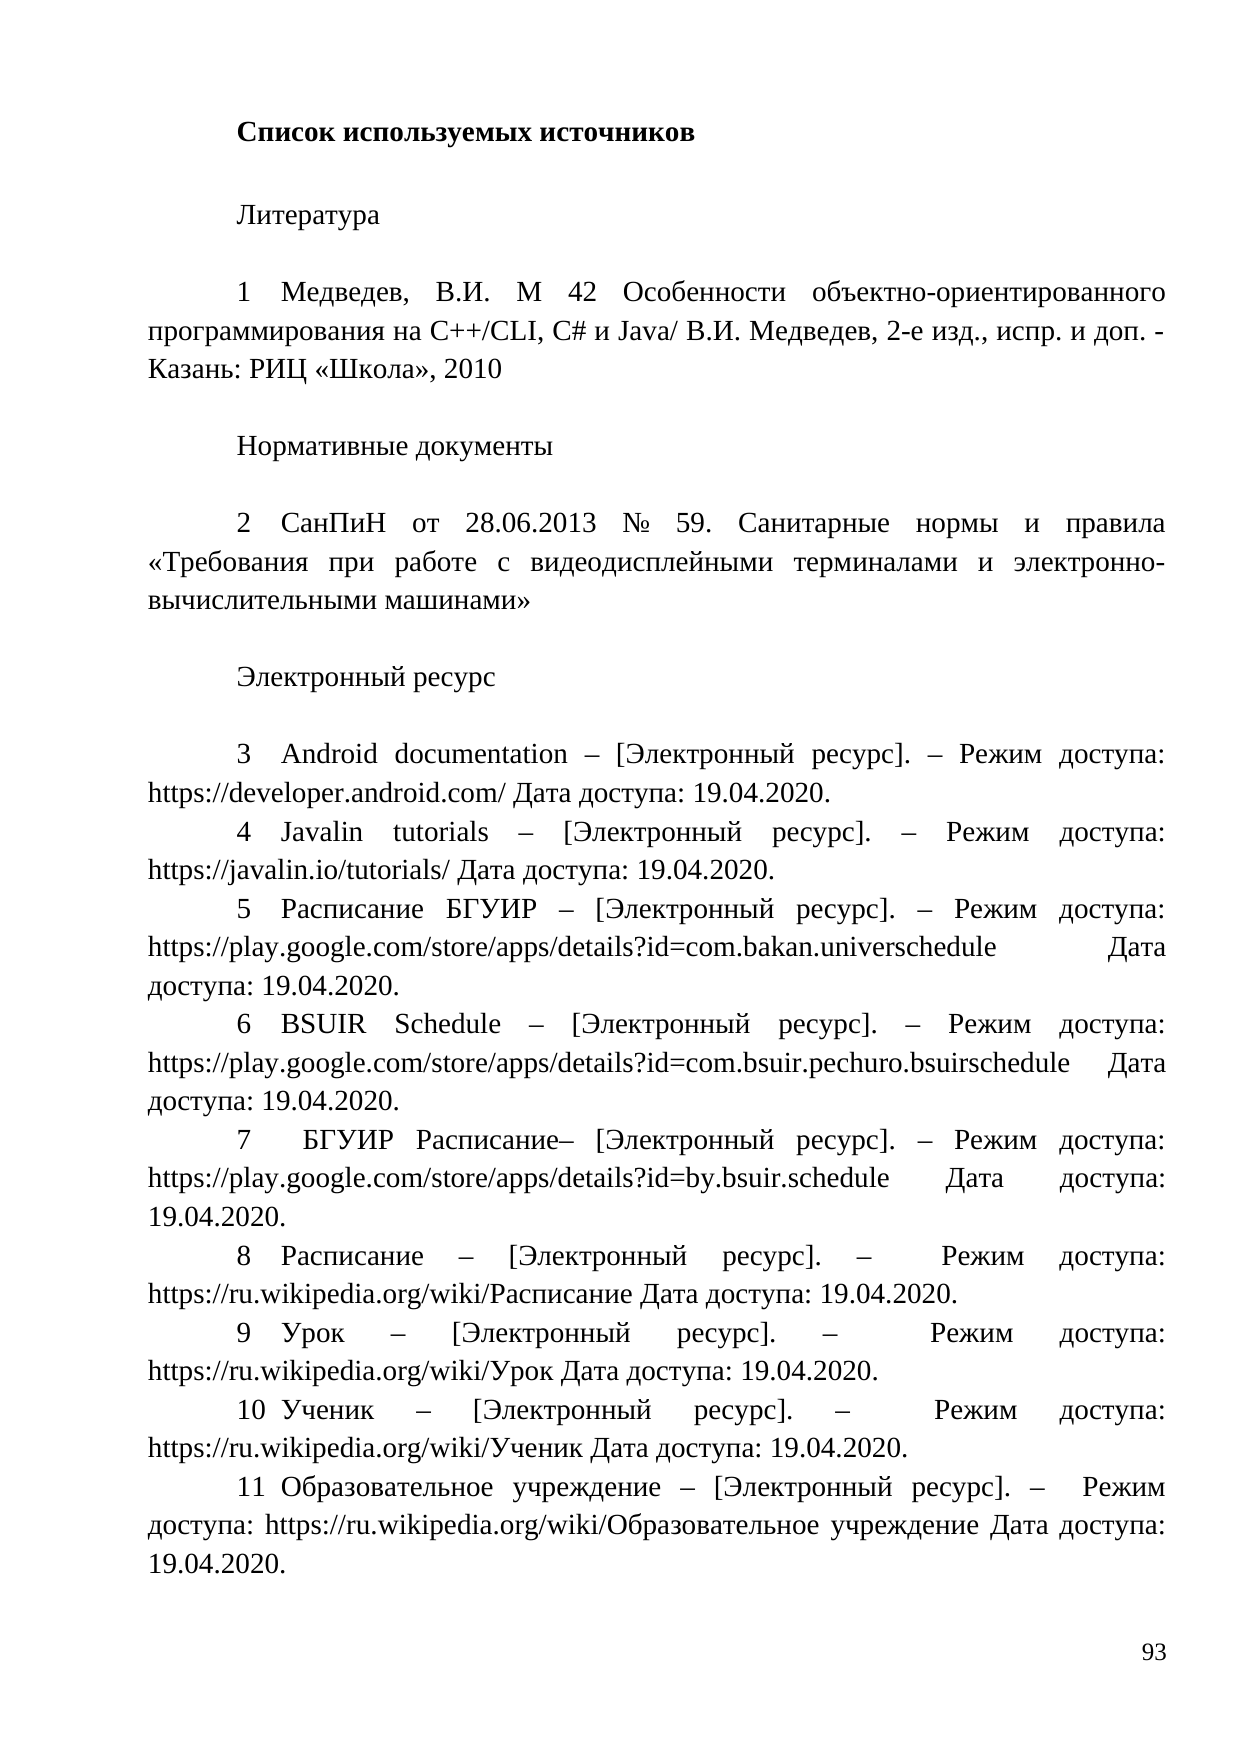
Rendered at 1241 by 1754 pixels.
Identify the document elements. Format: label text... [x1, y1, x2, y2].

list Расписание – [Электронный ресурс]. – Режим доступа: https://ru.wikipedia.org/wiki/Расписание Дата доступа: 19.04.2020. [148, 1238, 1167, 1310]
text Литература [148, 197, 1167, 231]
list Ученик – [Электронный ресурс]. – Режим доступа: https://ru.wikipedia.org/wiki/Ученик Дата доступа: 19.04.2020. [148, 1392, 1167, 1464]
list Нормативные документы [148, 428, 1167, 462]
list СанПиН от 28.06.2013 № 59. Санитарные нормы и правила «Требования при работе с видеодисплейными терминалами и электронно-вычислительными машинами» [148, 505, 1167, 616]
list Урок – [Электронный ресурс]. – Режим доступа: https://ru.wikipedia.org/wiki/Урок Дата доступа: 19.04.2020. [148, 1315, 1167, 1387]
list Медведев, В.И. M 42 Особенности объектно-ориентированного программирования на C++/CLI, C# и Java/ В.И. Медведев, 2-е изд., испр. и доп. - Казань: РИЦ «Школа», 2010 [148, 274, 1167, 385]
list Javalin tutorials – [Электронный ресурс]. – Режим доступа: https://javalin.io/tutorials/ Дата доступа: 19.04.2020. [148, 814, 1167, 886]
list BSUIR Schedule – [Электронный ресурс]. – Режим доступа: https://play.google.com/store/apps/details?id=com.bsuir.pechuro.bsuirschedule Дата доступа: 19.04.2020. [148, 1006, 1167, 1117]
list Образовательное учреждение – [Электронный ресурс]. – Режим доступа: https://ru.wikipedia.org/wiki/Образовательное учреждение Дата доступа: 19.04.2020. [148, 1469, 1167, 1579]
list Расписание БГУИР – [Электронный ресурс]. – Режим доступа: https://play.google.com/store/apps/details?id=com.bakan.universchedule Дата доступа: 19.04.2020. [148, 891, 1167, 1001]
list БГУИР Расписание– [Электронный ресурс]. – Режим доступа: https://play.google.com/store/apps/details?id=by.bsuir.schedule Дата доступа: 19.04.2020. [148, 1122, 1167, 1233]
subtitle Список используемых источников [148, 114, 1167, 147]
text Электронный ресурс [148, 659, 1167, 693]
list Android documentation – [Электронный ресурс]. – Режим доступа: https://developer.android.com/ Дата доступа: 19.04.2020. [148, 737, 1167, 809]
